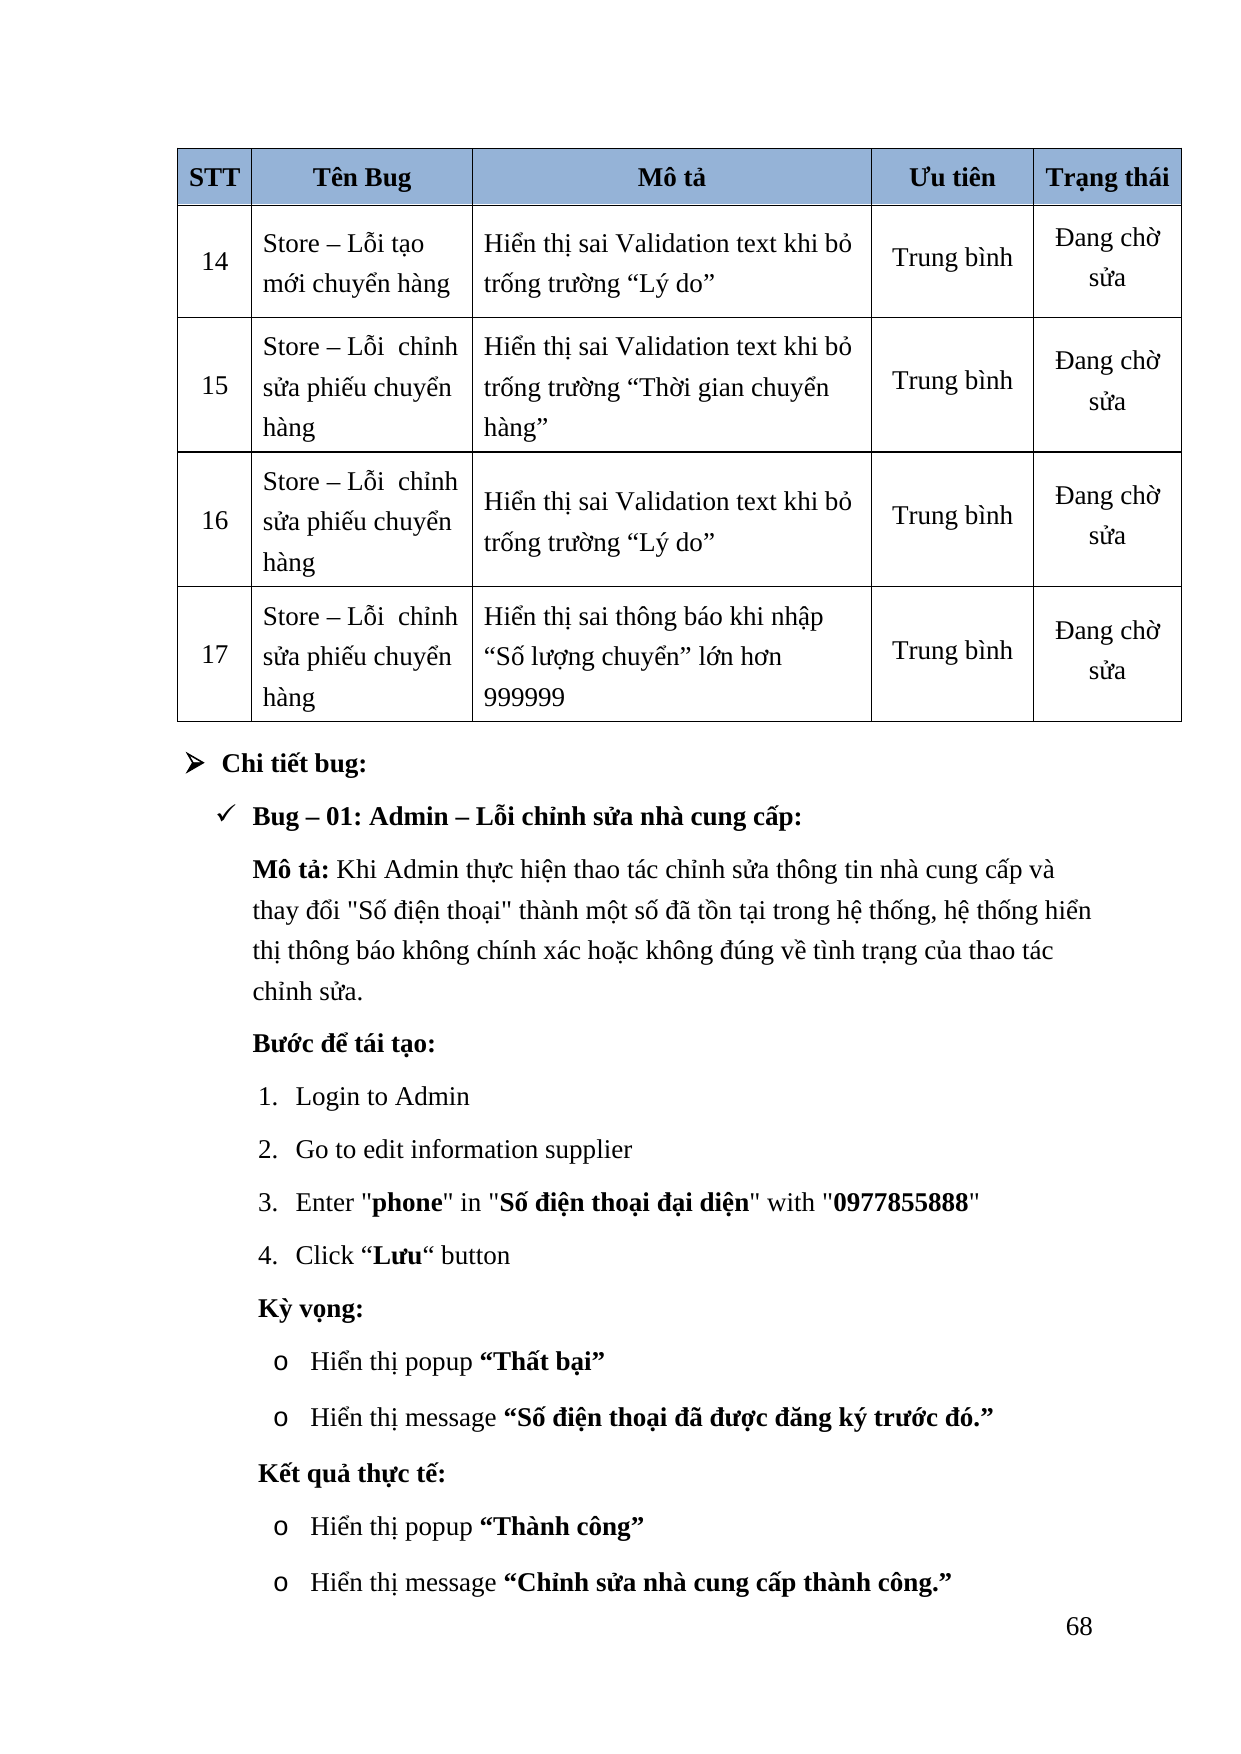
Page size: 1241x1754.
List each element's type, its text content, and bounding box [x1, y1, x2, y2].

list Hiển thị message “Chỉnh sửa nhà cung cấp thành công.” [273, 1566, 1092, 1599]
text Kỳ vọng: [258, 1292, 1092, 1323]
table_cell Store – Lỗi chỉnh sửa phiếu chuyển hàng [252, 318, 472, 451]
list Chi tiết bug: [184, 747, 1092, 778]
table_cell 17 [178, 587, 251, 721]
list Login to Admin [258, 1080, 1092, 1112]
table_cell Đang chờ sửa [1034, 453, 1181, 586]
list Click “Lưu“ button [258, 1239, 1092, 1270]
text Kết quả thực tế: [258, 1457, 1092, 1488]
table_cell Store – Lỗi tạo mới chuyển hàng [252, 206, 472, 317]
table_cell Store – Lỗi chỉnh sửa phiếu chuyển hàng [252, 587, 472, 721]
table_cell Trung bình [872, 206, 1033, 317]
list Bug – 01: Admin – Lỗi chỉnh sửa nhà cung cấp: [215, 800, 1092, 831]
table_header Mô tả [473, 149, 871, 204]
table_cell Hiển thị sai Validation text khi bỏ trống trường “Lý do” [473, 453, 871, 586]
table_cell Store – Lỗi chỉnh sửa phiếu chuyển hàng [252, 453, 472, 586]
list Hiển thị popup “Thất bại” [273, 1345, 1092, 1378]
table_cell Đang chờ sửa [1034, 587, 1181, 721]
table_cell Hiển thị sai thông báo khi nhập “Số lượng chuyển” lớn hơn 999999 [473, 587, 871, 721]
list Hiển thị message “Số điện thoại đã được đăng ký trước đó.” [273, 1401, 1092, 1434]
list Hiển thị popup “Thành công” [273, 1510, 1092, 1543]
table_cell Đang chờ sửa [1034, 318, 1181, 451]
list Go to edit information supplier [258, 1133, 1092, 1164]
table_cell Đang chờ sửa [1034, 206, 1181, 317]
table_cell 14 [178, 206, 251, 317]
table_cell Trung bình [872, 318, 1033, 451]
table_cell Trung bình [872, 587, 1033, 721]
list Enter "phone" in "Số điện thoại đại diện" with "0977855888" [258, 1186, 1092, 1217]
table_cell 16 [178, 453, 251, 586]
table_cell 15 [178, 318, 251, 451]
table_cell Trung bình [872, 453, 1033, 586]
table_header Trạng thái [1034, 149, 1181, 204]
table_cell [473, 318, 871, 451]
table_cell Hiển thị sai Validation text khi bỏ trống trường “Lý do” [473, 206, 871, 317]
text Mô tả: Khi Admin thực hiện thao tác chỉnh sửa thông tin nhà cung cấp và thay đổi "Số điện thoại" thành một số đã tồn tại trong hệ thống, hệ thống hiển thị thông báo không chính xác hoặc không đúng về tình trạng của thao tác chỉnh sửa. [252, 853, 1092, 1006]
table_header Ưu tiên [872, 149, 1033, 204]
table_header STT [178, 149, 251, 204]
table_header Tên Bug [252, 149, 472, 204]
text Bước để tái tạo: [252, 1027, 1092, 1059]
